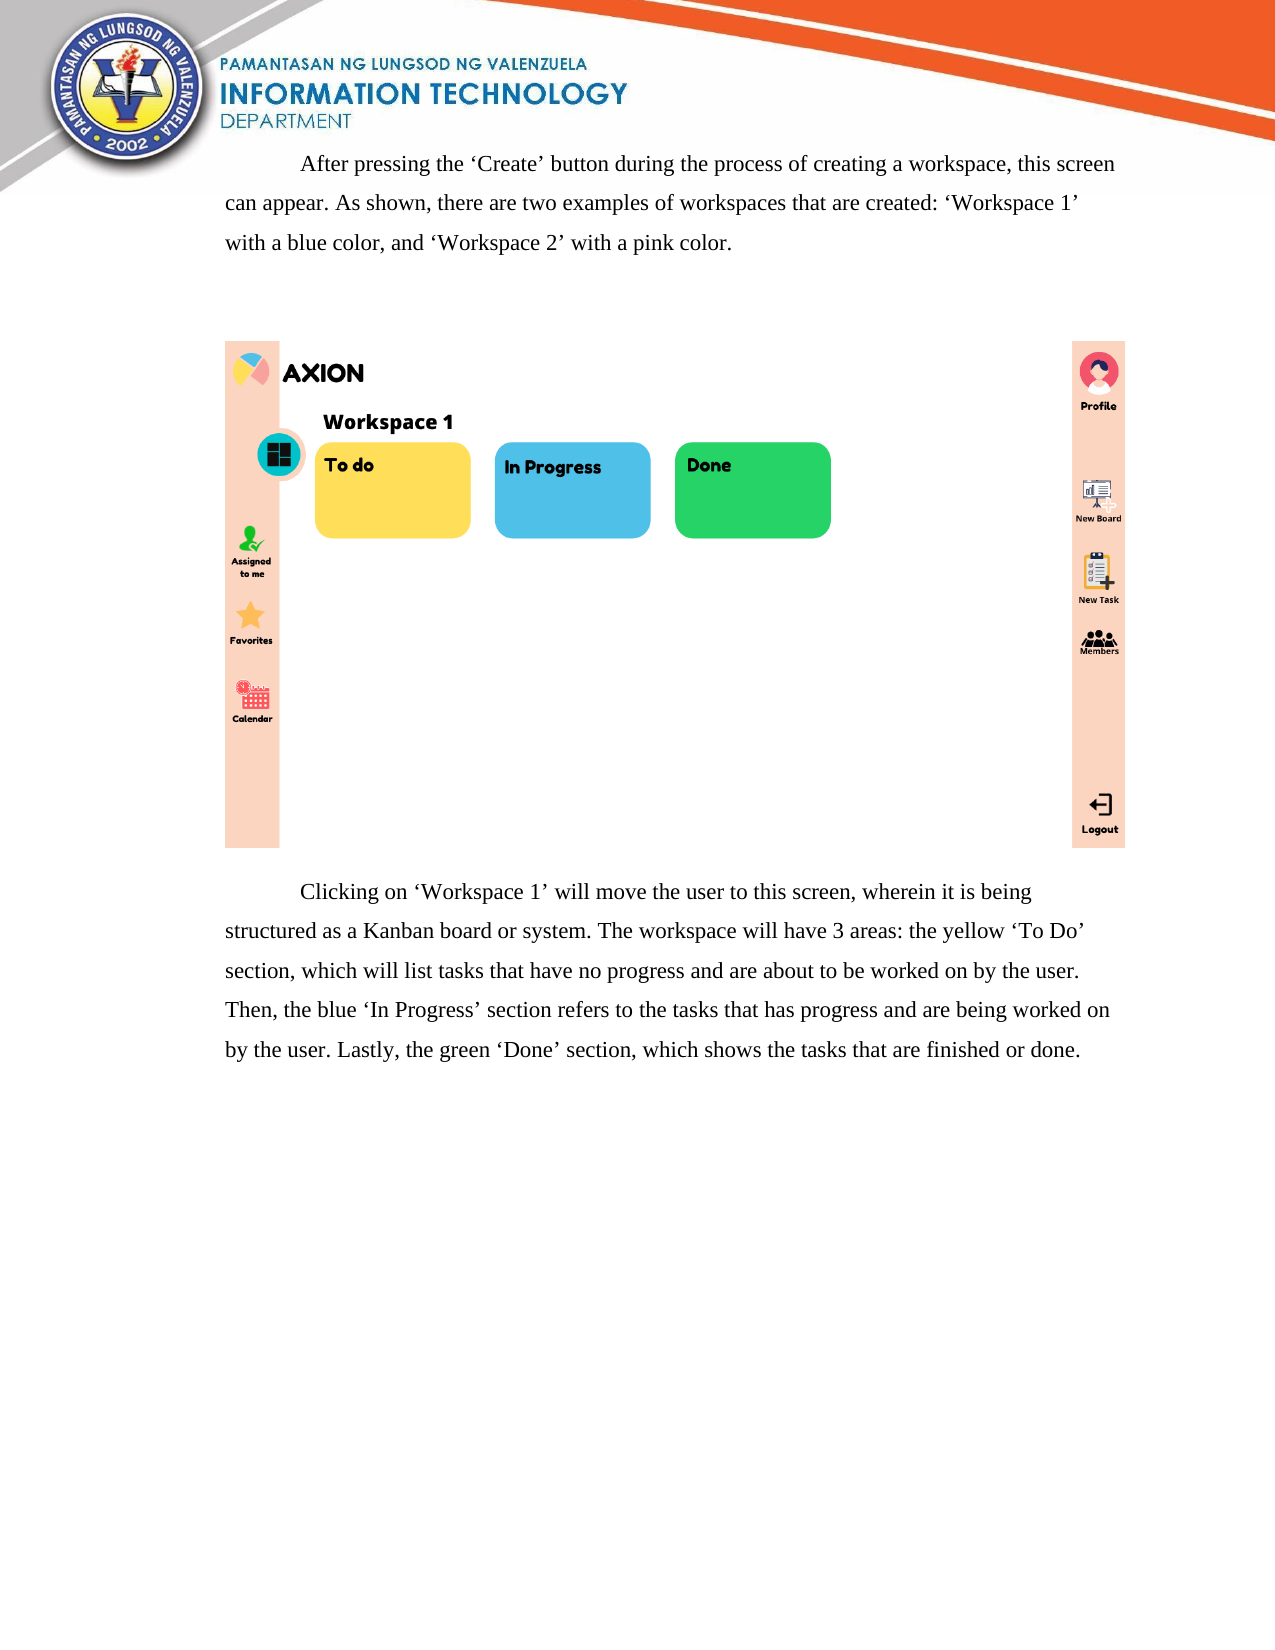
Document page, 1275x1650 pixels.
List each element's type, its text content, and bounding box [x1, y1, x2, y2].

text Clicking on ‘Workspace 1’ will move the user to this screen, wherein it is being structured as a Kanban board or system. The workspace will have 3 areas: the yellow ‘To Do’ section, which will list tasks that have no progress and are about to be worked on by the user. Then, the blue ‘In Progress’ section refers to the tasks that has progress and are being worked on by the user. Lastly, the green ‘Done’ section, which shows the tasks that are finished or done. [225, 878, 1125, 1062]
picture [0, 0, 1275, 195]
picture [225, 341, 1125, 848]
text After pressing the ‘Create’ button during the process of creating a workspace, this screen can appear. As shown, there are two examples of workspaces that are created: ‘Workspace 1’ with a blue color, and ‘Workspace 2’ with a pink color. [225, 150, 1125, 255]
